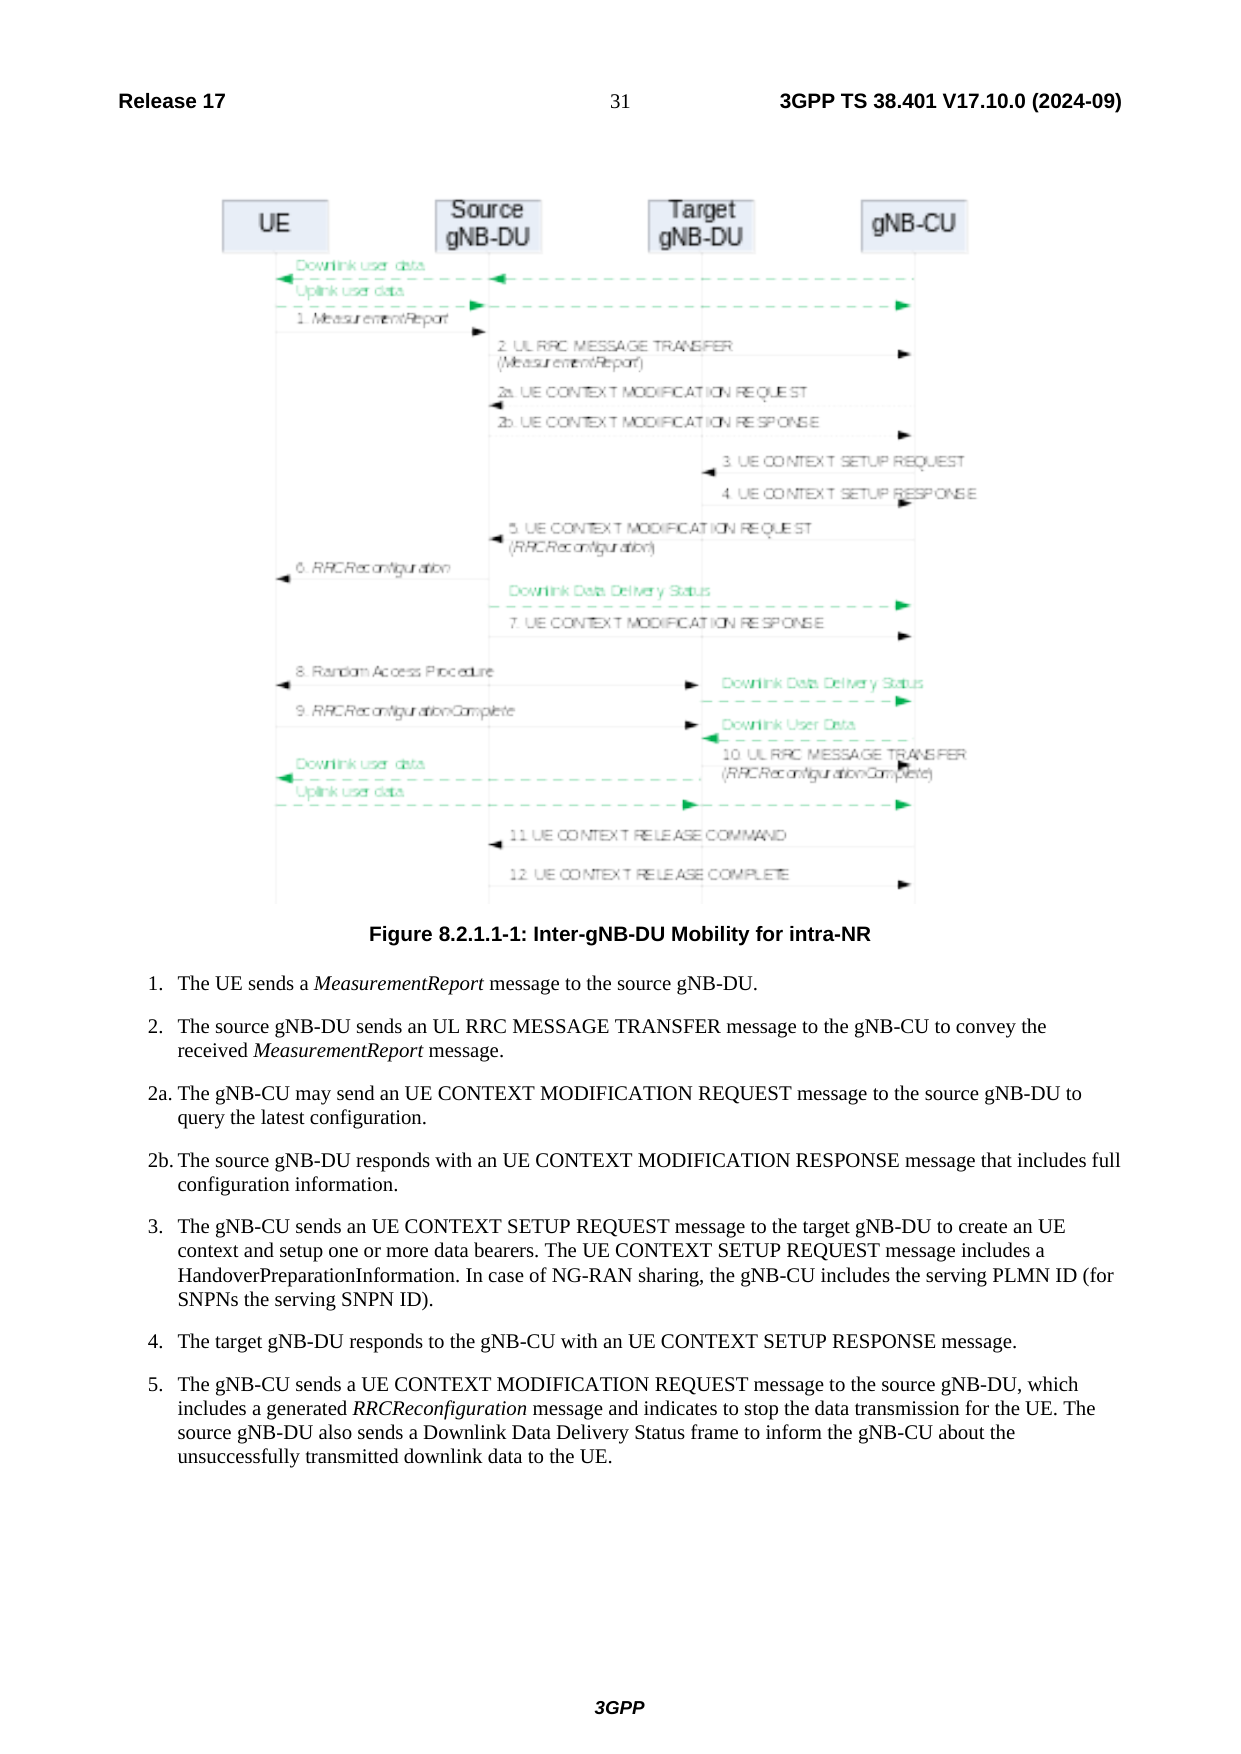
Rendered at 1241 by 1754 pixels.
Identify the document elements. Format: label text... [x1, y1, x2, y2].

text 2. The source gNB-DU sends an UL RRC MESSAGE TRANSFER message to the gNB-CU to convey the received MeasurementReport message. [148, 1014, 1122, 1062]
text 3. The gNB-CU sends an UE CONTEXT SETUP REQUEST message to the target gNB-DU to create an UE context and setup one or more data bearers. The UE CONTEXT SETUP REQUEST message includes a HandoverPreparationInformation. In case of NG-RAN sharing, the gNB-CU includes the serving PLMN ID (for SNPNs the serving SNPN ID). [148, 1214, 1122, 1311]
text 4. The target gNB-DU responds to the gNB-CU with an UE CONTEXT SETUP RESPONSE message. [148, 1329, 1122, 1353]
text 5. The gNB-CU sends a UE CONTEXT MODIFICATION REQUEST message to the source gNB-DU, which includes a generated RRCReconfiguration message and indicates to stop the data transmission for the UE. The source gNB-DU also sends a Downlink Data Delivery Status frame to inform the gNB-CU about the unsuccessfully transmitted downlink data to the UE. [148, 1372, 1122, 1468]
text 1. The UE sends a MeasurementReport message to the source gNB-DU. [148, 971, 1122, 995]
text 2a. The gNB-CU may send an UE CONTEXT MODIFICATION REQUEST message to the source gNB-DU to query the latest configuration. [148, 1081, 1122, 1129]
text Figure 8.2.1.1-1: Inter-gNB-DU Mobility for intra-NR [118, 922, 1122, 946]
text 2b. The source gNB-DU responds with an UE CONTEXT MODIFICATION RESPONSE message that includes full configuration information. [148, 1147, 1122, 1196]
